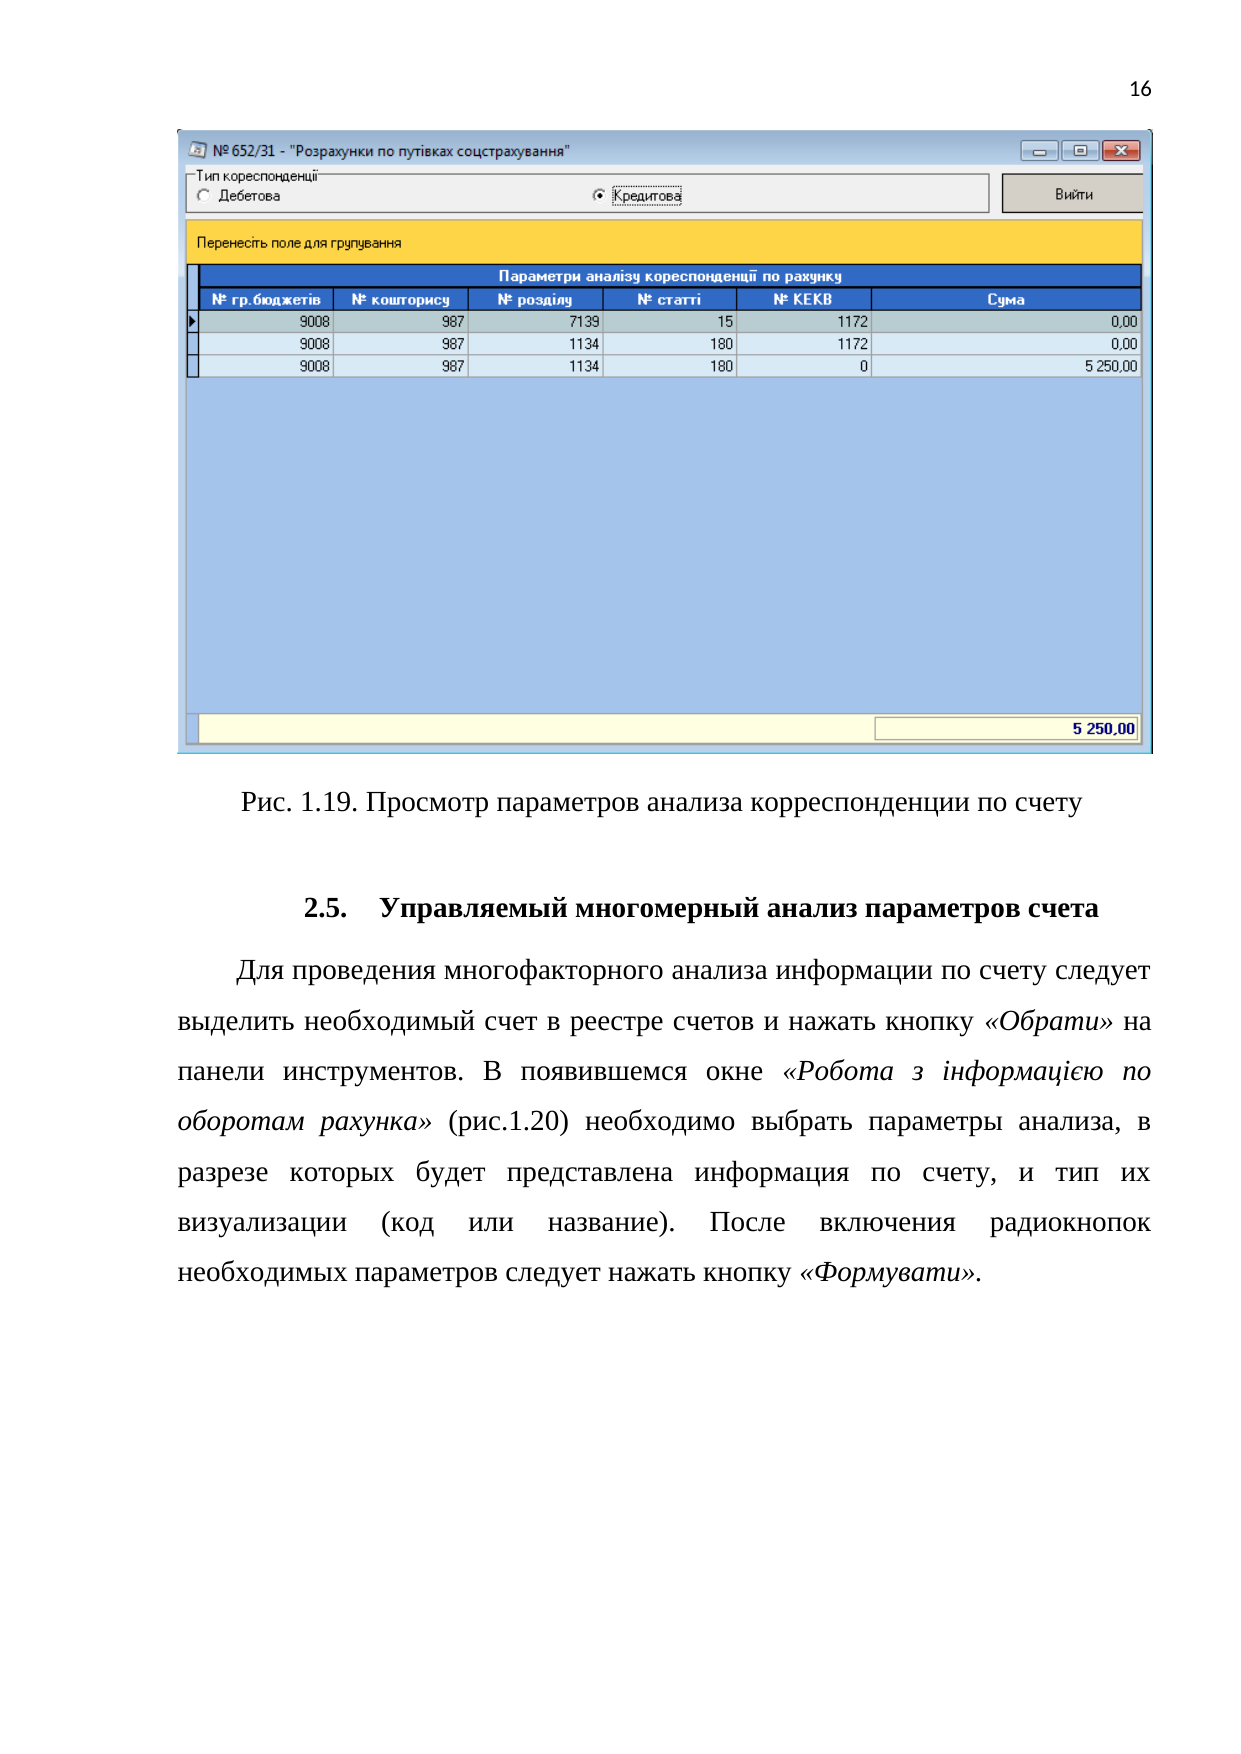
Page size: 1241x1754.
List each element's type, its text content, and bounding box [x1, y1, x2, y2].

picture [177, 129, 1153, 754]
list Для проведения многофакторного анализа информации по счету следует выделить необходимый счет в реестре счетов и нажать кнопку «Обрати» на панели инструментов. В появившемся окне «Робота з інформацією по оборотам рахунка» (рис.1.20) необходимо выбрать параметры анализа, в разрезе которых будет представлена информация по счету, и тип их визуализации (код или название). После включения радиокнопок необходимых параметров следует нажать кнопку «Формувати». [177, 952, 1152, 1288]
subtitle Управляемый многомерный анализ параметров счета [251, 890, 1152, 923]
